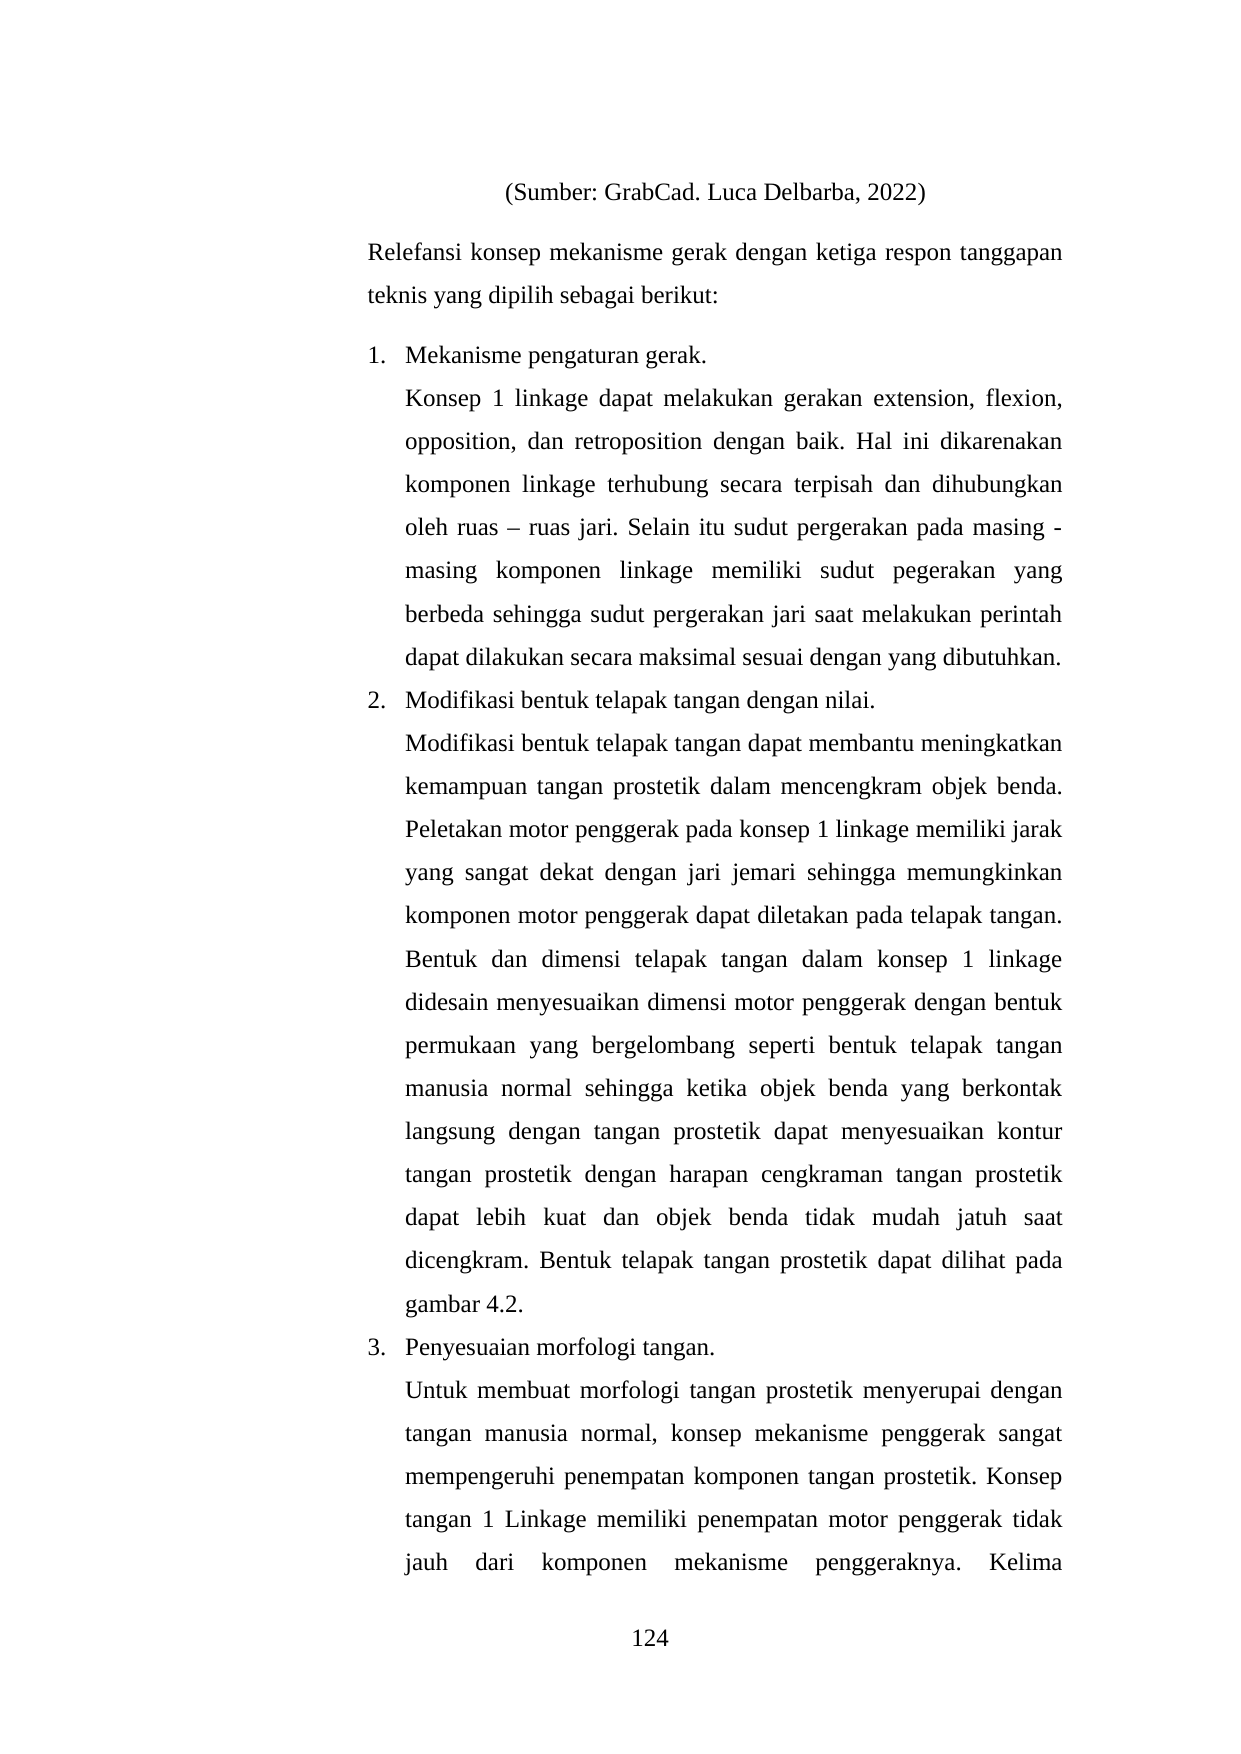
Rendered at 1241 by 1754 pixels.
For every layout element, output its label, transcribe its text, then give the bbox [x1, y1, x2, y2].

list Penyesuaian morfologi tangan. [367, 1332, 1063, 1361]
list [405, 1375, 1063, 1576]
list Mekanisme pengaturan gerak. [367, 340, 1063, 369]
list Modifikasi bentuk telapak tangan dengan nilai. [367, 685, 1063, 714]
list Konsep 1 linkage dapat melakukan gerakan extension, flexion, opposition, dan retroposition dengan baik. Hal ini dikarenakan komponen linkage terhubung secara terpisah dan dihubungkan oleh ruas – ruas jari. Selain itu sudut pergerakan pada masing - masing komponen linkage memiliki sudut pegerakan yang berbeda sehingga sudut pergerakan jari saat melakukan perintah dapat dilakukan secara maksimal sesuai dengan yang dibutuhkan. [405, 383, 1063, 671]
list Modifikasi bentuk telapak tangan dapat membantu meningkatkan kemampuan tangan prostetik dalam mencengkram objek benda. Peletakan motor penggerak pada konsep 1 linkage memiliki jarak yang sangat dekat dengan jari jemari sehingga memungkinkan komponen motor penggerak dapat diletakan pada telapak tangan. Bentuk dan dimensi telapak tangan dalam konsep 1 linkage didesain menyesuaikan dimensi motor penggerak dengan bentuk permukaan yang bergelombang seperti bentuk telapak tangan manusia normal sehingga ketika objek benda yang berkontak langsung dengan tangan prostetik dapat menyesuaikan kontur tangan prostetik dengan harapan cengkraman tangan prostetik dapat lebih kuat dan objek benda tidak mudah jatuh saat dicengkram. Bentuk telapak tangan prostetik dapat dilihat pada gambar 4.2. [405, 728, 1063, 1317]
text (Sumber: GrabCad. Luca Delbarba, 2022) [367, 177, 1063, 206]
text Relefansi konsep mekanisme gerak dengan ketiga respon tanggapan teknis yang dipilih sebagai berikut: [367, 237, 1063, 309]
